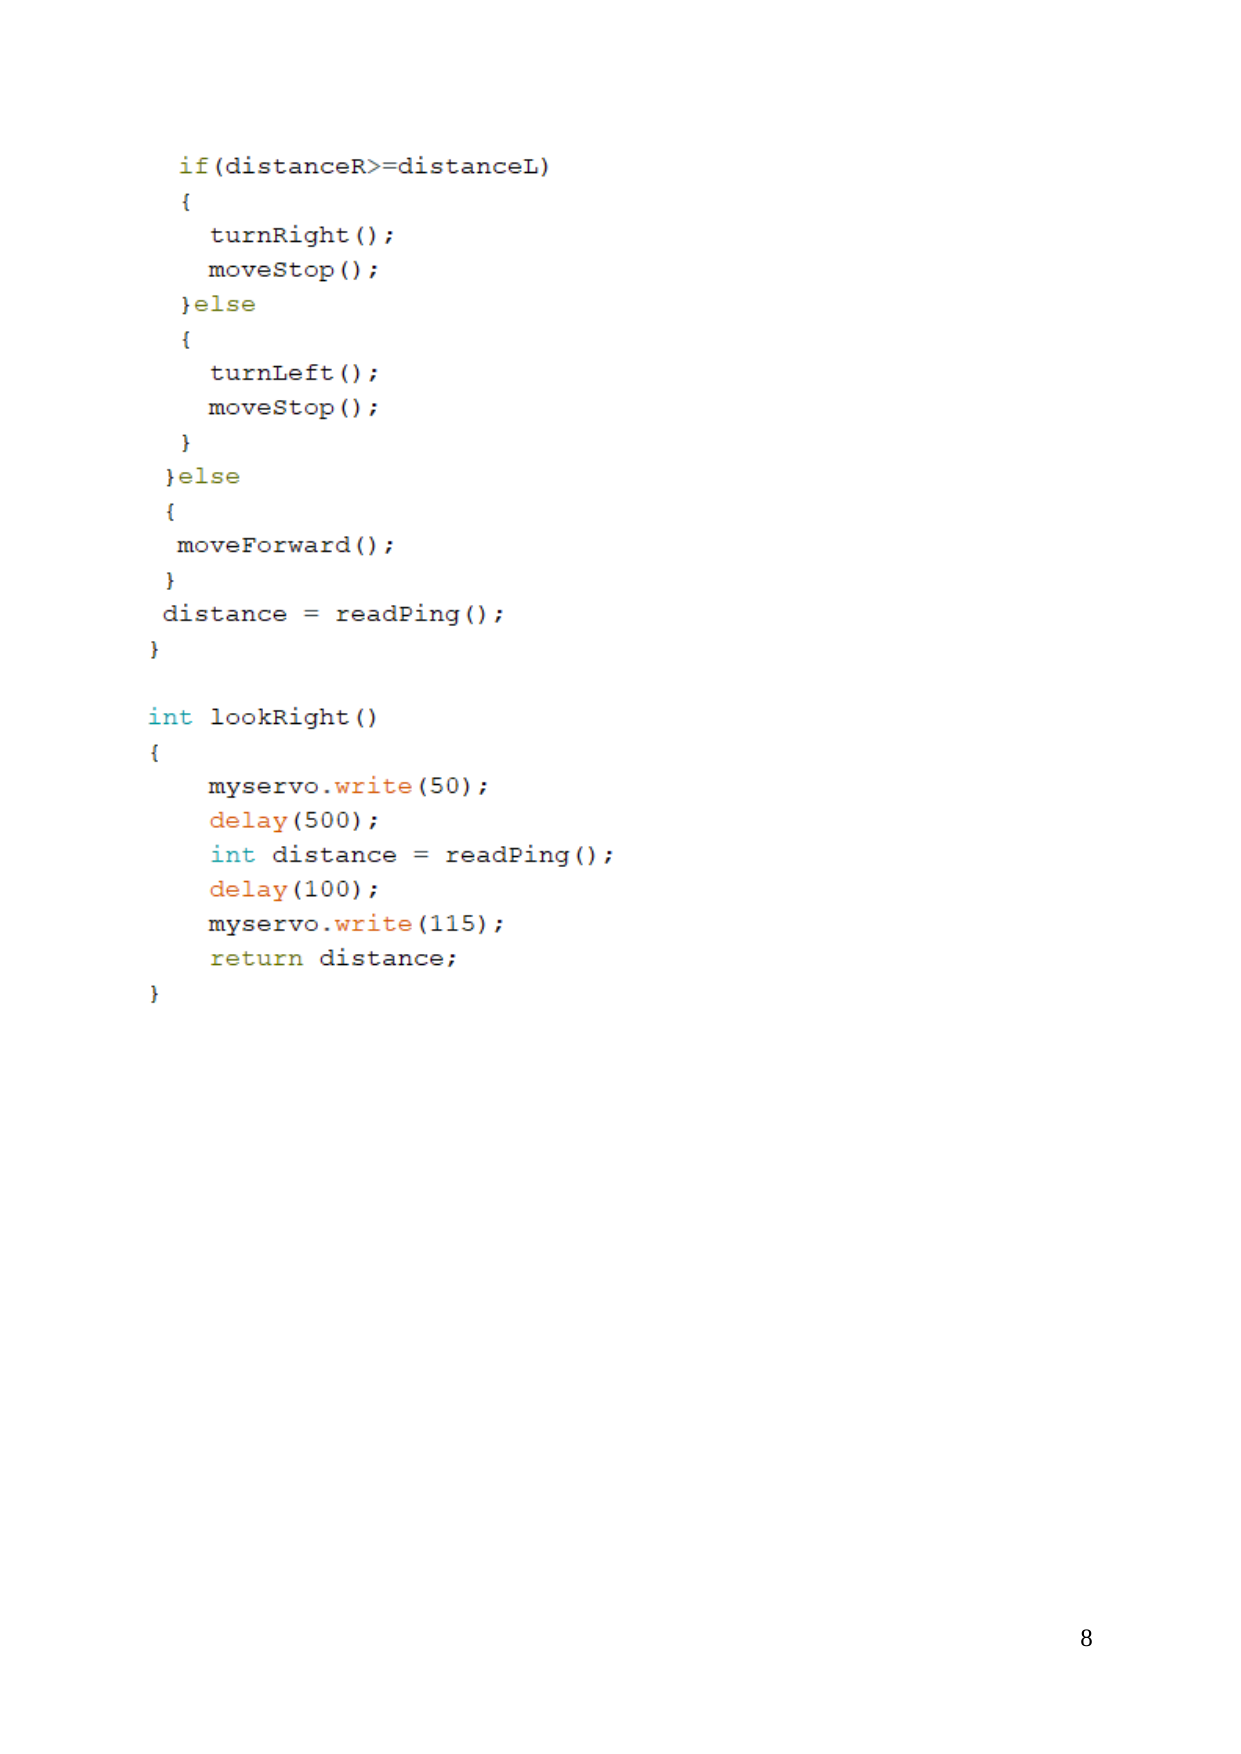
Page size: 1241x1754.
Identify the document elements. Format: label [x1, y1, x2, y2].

picture [147, 147, 622, 1036]
